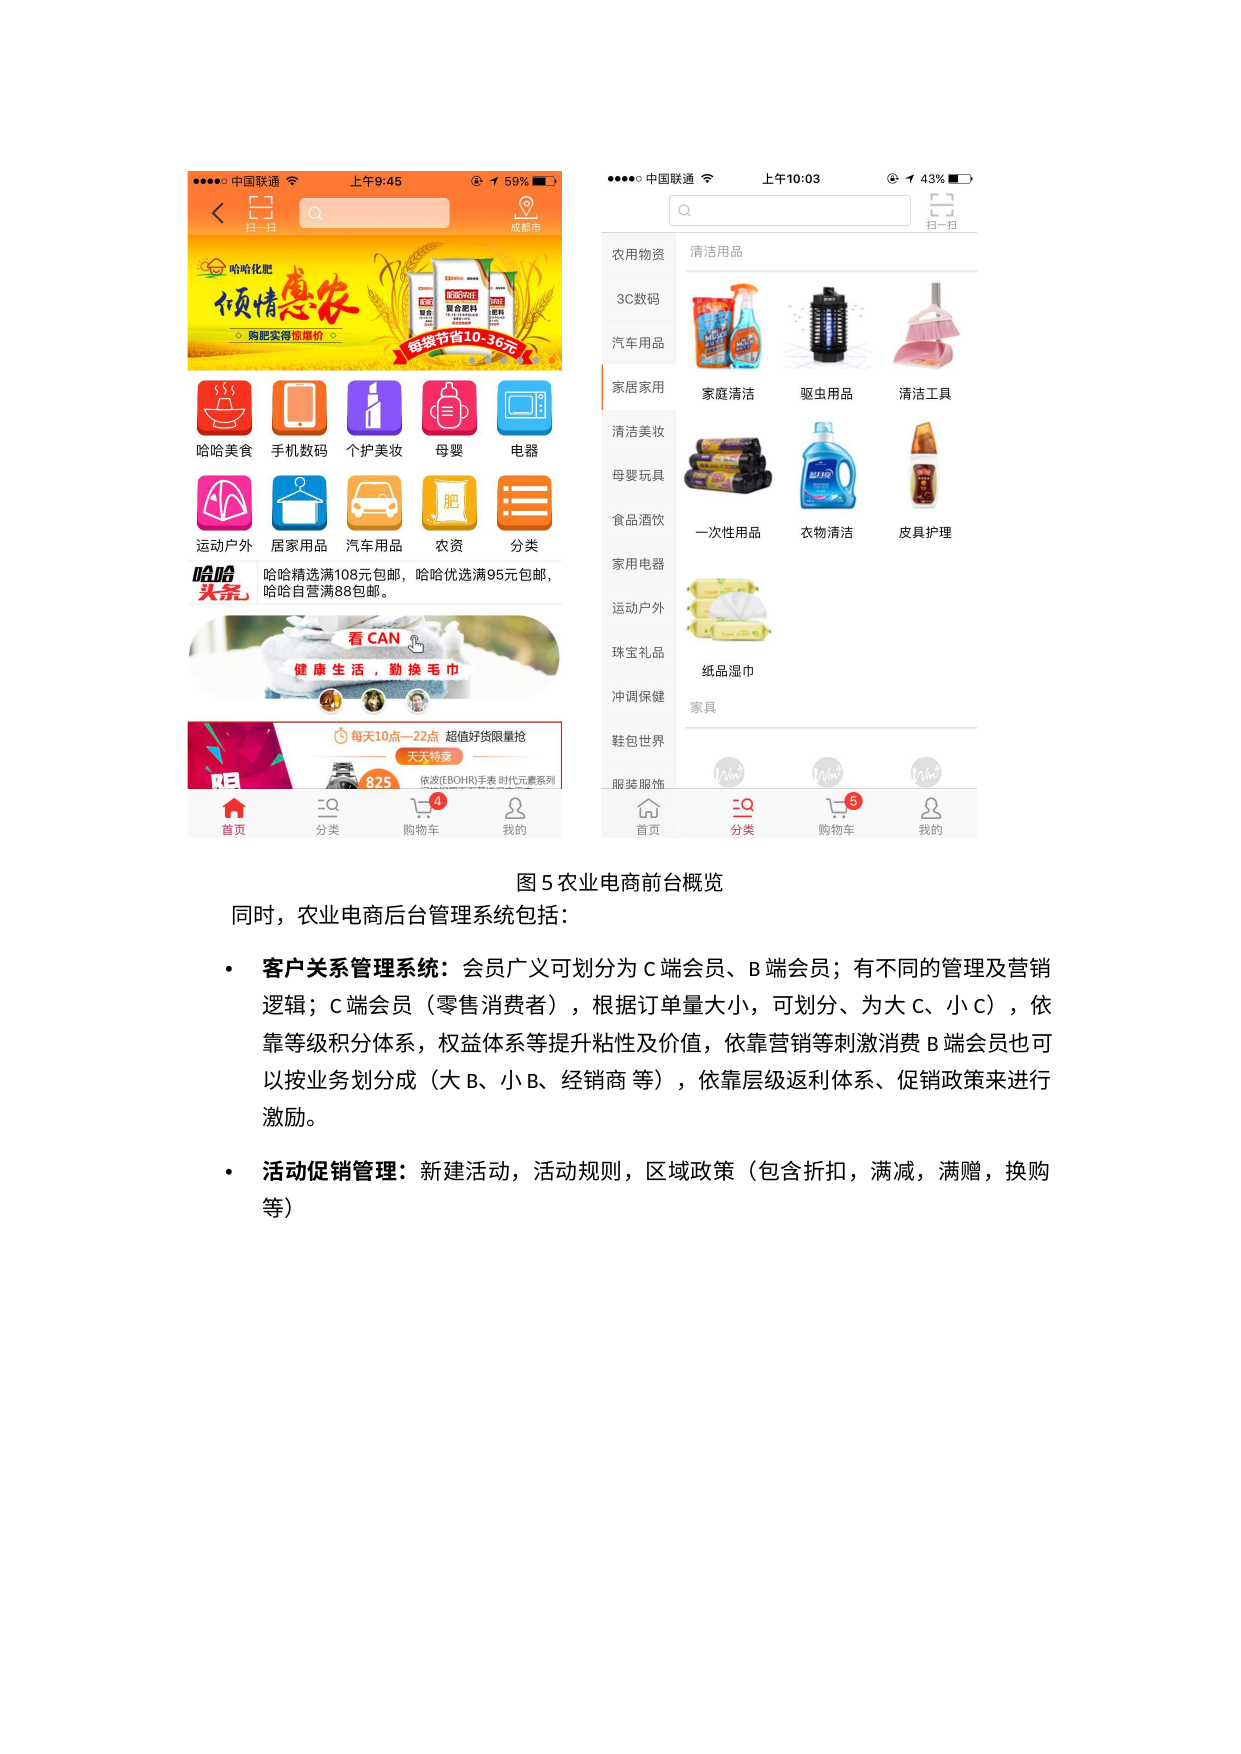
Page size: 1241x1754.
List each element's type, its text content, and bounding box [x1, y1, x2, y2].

list 活动促销管理：新建活动，活动规则，区域政策（包含折扣，满减，满赠，换购等） [225, 1153, 1053, 1223]
text 图 5 农业电商前台概览 [187, 865, 1053, 897]
list 客户关系管理系统：会员广义可划分为C端会员、B端会员；有不同的管理及营销逻辑；C端会员（零售消费者），根据订单量大小，可划分、为大C、小C），依靠等级积分体系，权益体系等提升粘性及价值，依靠营销等刺激消费B端会员也可以按业务划分成（大B、小B、经销商 等），依靠层级返利体系、促销政策来进行激励。 [225, 951, 1053, 1132]
text 同时，农业电商后台管理系统包括： [187, 897, 1053, 930]
picture [187, 171, 562, 838]
picture [601, 169, 978, 838]
